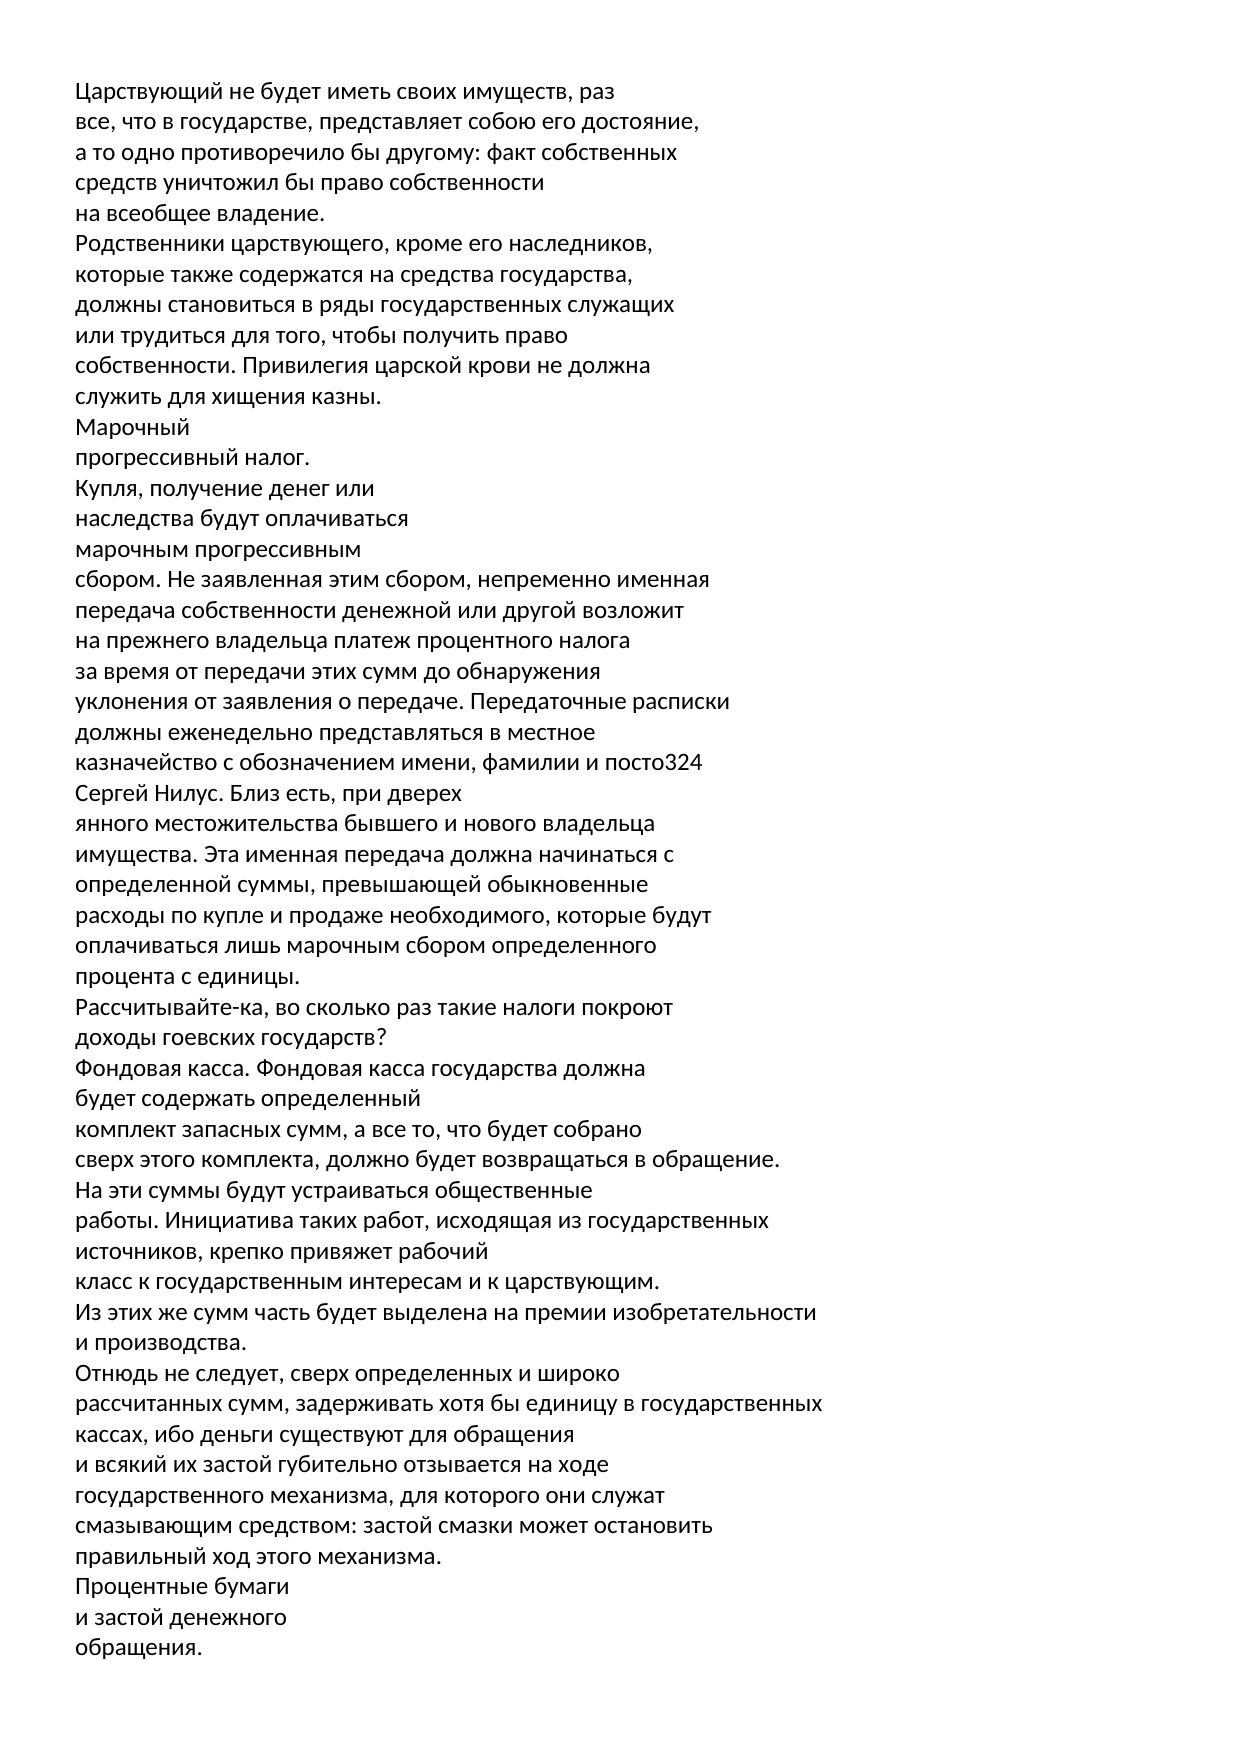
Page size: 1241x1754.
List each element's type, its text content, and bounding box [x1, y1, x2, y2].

text рассчитанных сумм, задерживать хотя бы единицу в государственных [75, 1387, 1165, 1418]
text и застой денежного [75, 1601, 1165, 1632]
text оплачиваться лишь марочным сбором определенного [75, 929, 1165, 960]
text Процентные бумаги [75, 1571, 1165, 1601]
text собственности. Привилегия царской крови не должна [75, 350, 1165, 380]
text правильный ход этого механизма. [75, 1540, 1165, 1571]
text государственного механизма, для которого они служат [75, 1479, 1165, 1509]
text за время от передачи этих сумм до обнаружения [75, 655, 1165, 685]
text уклонения от заявления о передаче. Передаточные расписки [75, 685, 1165, 716]
text на прежнего владельца платеж процентного налога [75, 624, 1165, 655]
text класс к государственным интересам и к царствующим. [75, 1265, 1165, 1296]
text будет содержать определенный [75, 1082, 1165, 1113]
text Из этих же сумм часть будет выделена на премии изобретательности [75, 1296, 1165, 1326]
text расходы по купле и продаже необходимого, которые будут [75, 899, 1165, 929]
text имущества. Эта именная передача должна начинаться с [75, 838, 1165, 868]
text Рассчитывайте-ка, во сколько раз такие налоги покроют [75, 991, 1165, 1021]
text процента с единицы. [75, 960, 1165, 991]
text прогрессивный налог. [75, 441, 1165, 472]
text доходы гоевских государств? [75, 1021, 1165, 1052]
text сбором. Не заявленная этим сбором, непременно именная [75, 563, 1165, 594]
text наследства будут оплачиваться [75, 502, 1165, 533]
text Царствующий не будет иметь своих имуществ, раз [75, 75, 1165, 106]
text служить для хищения казны. [75, 380, 1165, 411]
text марочным прогрессивным [75, 533, 1165, 563]
text янного местожительства бывшего и нового владельца [75, 807, 1165, 838]
text Отнюдь не следует, сверх определенных и широко [75, 1357, 1165, 1387]
text Сергей Нилус. Близ есть, при дверех [75, 777, 1165, 807]
text и производства. [75, 1326, 1165, 1357]
text кассах, ибо деньги существуют для обращения [75, 1418, 1165, 1448]
text должны становиться в ряды государственных служащих [75, 289, 1165, 319]
text Родственники царствующего, кроме его наследников, [75, 228, 1165, 258]
text все, что в государстве, представляет собою его достояние, [75, 106, 1165, 136]
text передача собственности денежной или другой возложит [75, 594, 1165, 624]
text а то одно противоречило бы другому: факт собственных [75, 136, 1165, 167]
text средств уничтожил бы право собственности [75, 167, 1165, 197]
text Марочный [75, 411, 1165, 441]
text или трудиться для того, чтобы получить право [75, 319, 1165, 350]
text Фондовая касса. Фондовая касса государства должна [75, 1052, 1165, 1082]
text которые также содержатся на средства государства, [75, 258, 1165, 289]
text на всеобщее владение. [75, 197, 1165, 228]
text смазывающим средством: застой смазки может остановить [75, 1509, 1165, 1540]
text казначейство с обозначением имени, фамилии и посто324 [75, 746, 1165, 777]
text и всякий их застой губительно отзывается на ходе [75, 1448, 1165, 1479]
text комплект запасных сумм, а все то, что будет собрано [75, 1113, 1165, 1143]
text работы. Инициатива таких работ, исходящая из государственных [75, 1204, 1165, 1235]
text На эти суммы будут устраиваться общественные [75, 1174, 1165, 1204]
text Купля, получение денег или [75, 472, 1165, 502]
text определенной суммы, превышающей обыкновенные [75, 868, 1165, 899]
text источников, крепко привяжет рабочий [75, 1235, 1165, 1265]
text сверх этого комплекта, должно будет возвращаться в обращение. [75, 1143, 1165, 1174]
text обращения. [75, 1632, 1165, 1662]
text должны еженедельно представляться в местное [75, 716, 1165, 746]
